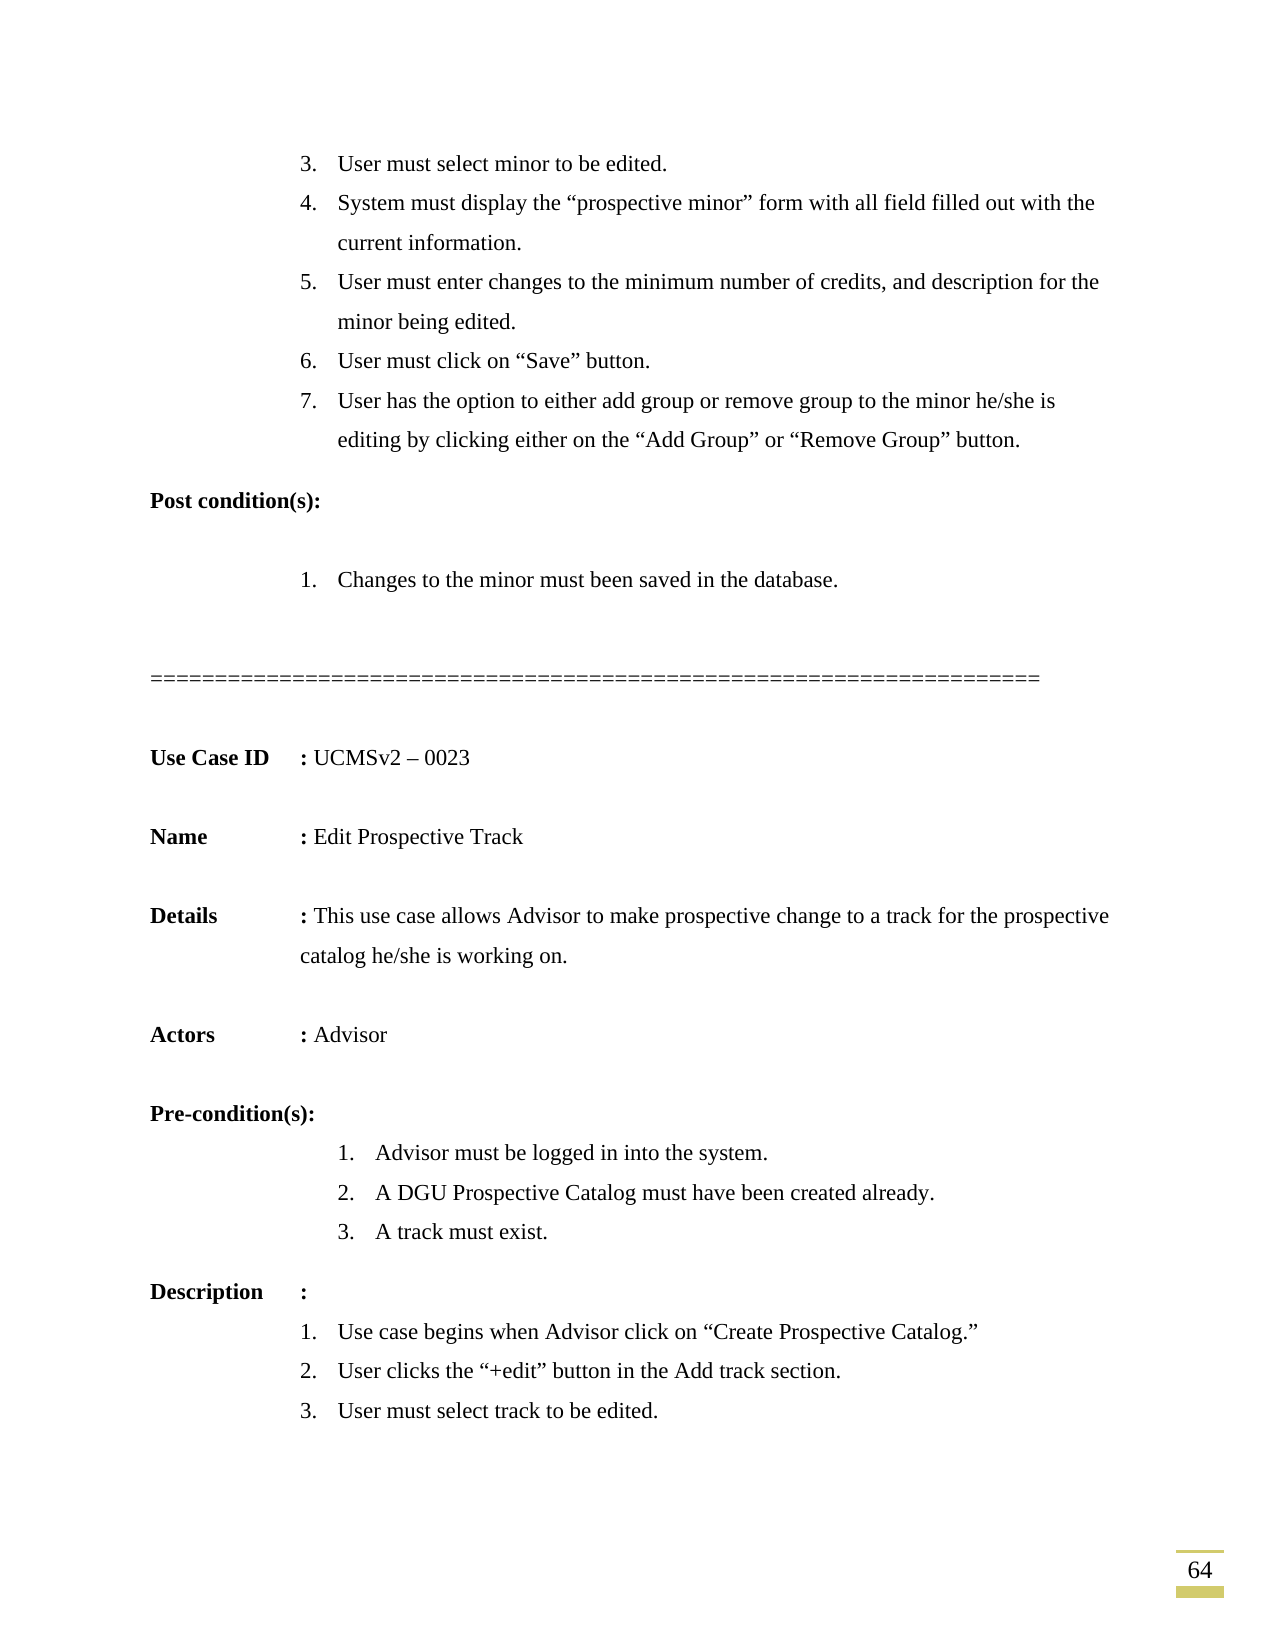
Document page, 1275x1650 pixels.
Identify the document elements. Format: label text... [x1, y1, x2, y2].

list User must enter changes to the minimum number of credits, and description for the minor being edited. [300, 268, 1125, 334]
list User must click on “Save” button. [300, 347, 1125, 374]
list Changes to the minor must been saved in the database. [300, 566, 1125, 592]
text Description : [150, 1278, 1125, 1305]
text Pre-condition(s): [150, 1100, 1125, 1126]
text Use Case ID : UCMSv2 – 0023 [150, 744, 1125, 771]
text Name : Edit Prospective Track [150, 823, 1125, 850]
list Use case begins when Advisor click on “Create Prospective Catalog.” [300, 1318, 1125, 1344]
list User clicks the “+edit” button in the Add track section. [300, 1357, 1125, 1384]
list A DGU Prospective Catalog must have been created already. [337, 1179, 1125, 1205]
text Details : This use case allows Advisor to make prospective change to a track for the prospective catalog he/she is working on. [150, 902, 1125, 968]
list Advisor must be logged in into the system. [337, 1139, 1125, 1166]
list User must select track to be edited. [300, 1397, 1125, 1423]
text Actors : Advisor [150, 1021, 1125, 1047]
list User must select minor to be edited. [300, 150, 1125, 176]
text Post condition(s): [150, 487, 1125, 513]
list User has the option to either add group or remove group to the minor he/she is editing by clicking either on the “Add Group” or “Remove Group” button. [300, 387, 1125, 453]
list A track must exist. [337, 1218, 1125, 1244]
text ===================================================================== [150, 665, 1125, 692]
list System must display the “prospective minor” form with all field filled out with the current information. [300, 189, 1125, 255]
